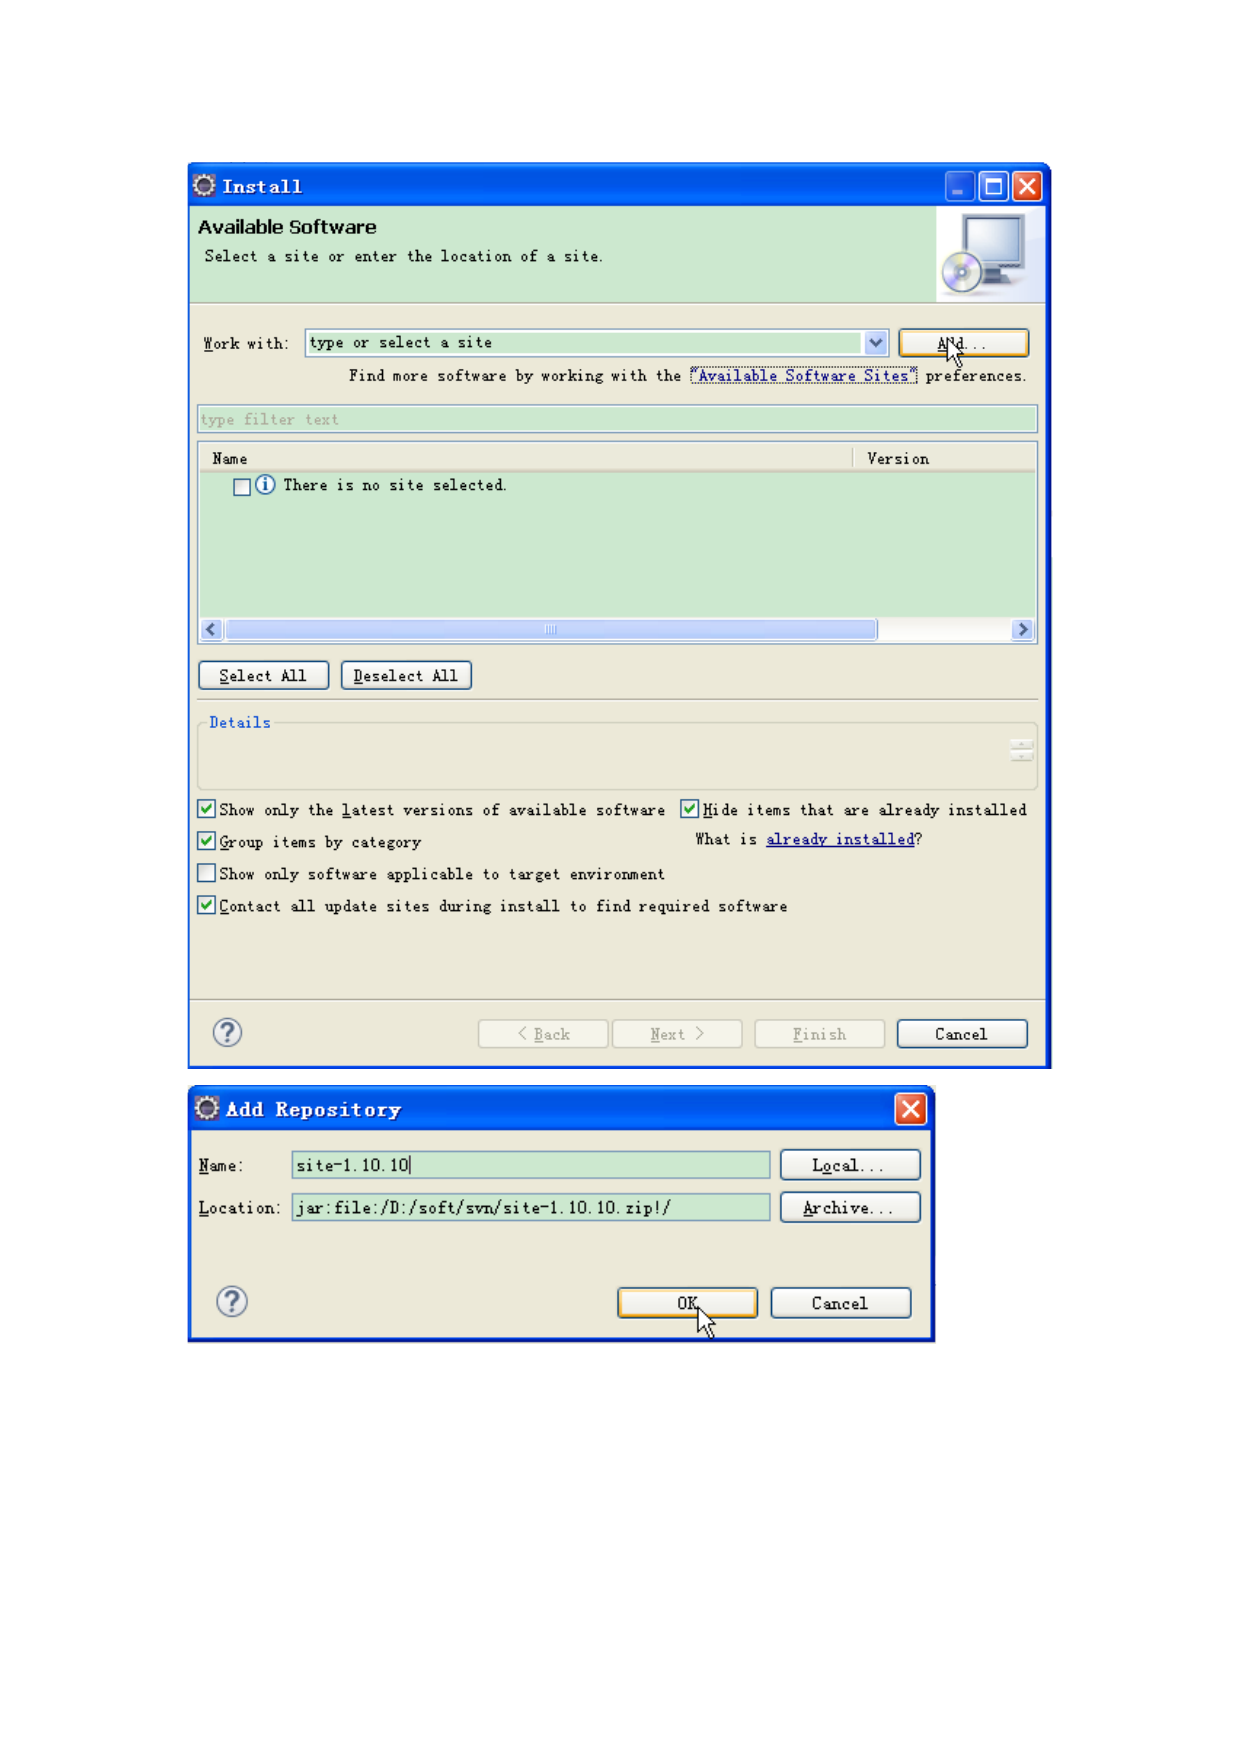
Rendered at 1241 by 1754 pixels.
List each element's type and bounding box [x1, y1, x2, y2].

picture [187, 1085, 937, 1344]
picture [187, 162, 1053, 1069]
